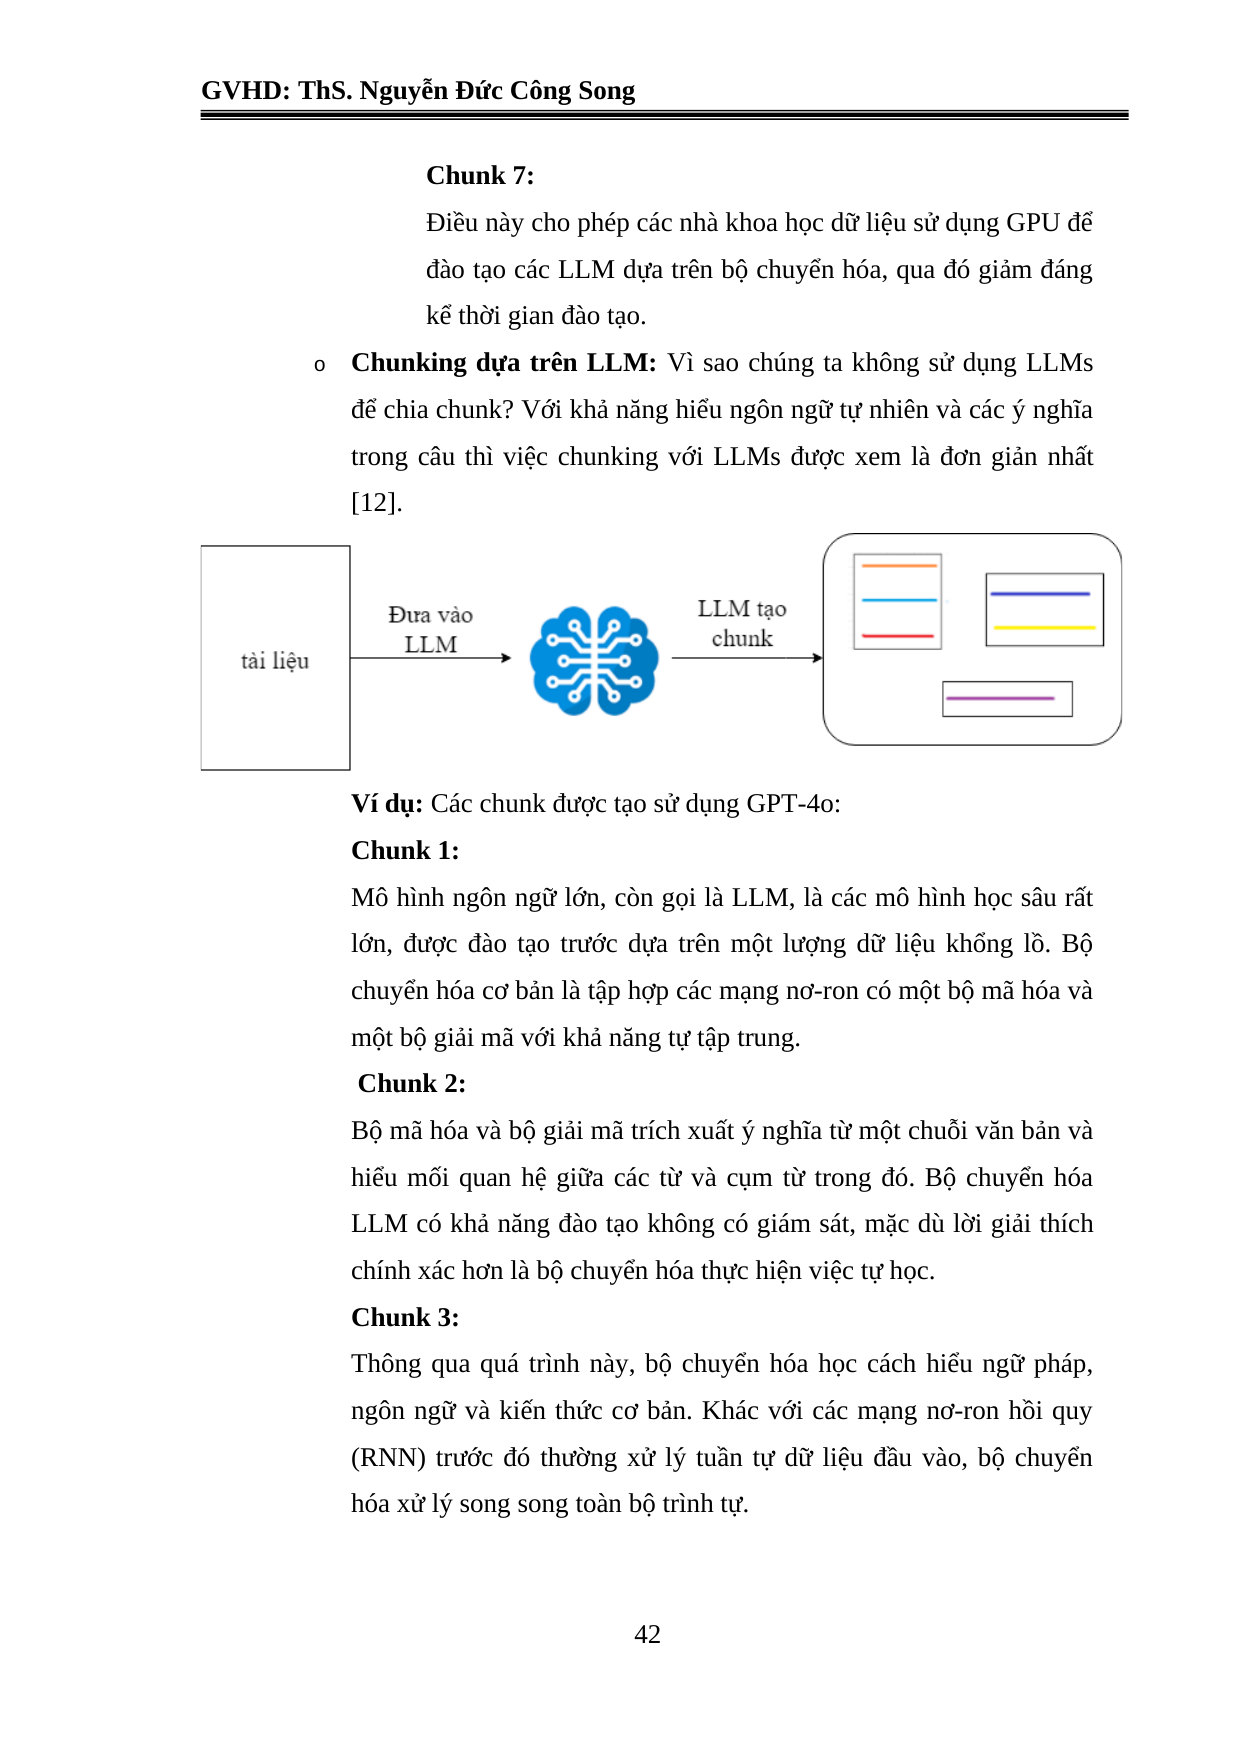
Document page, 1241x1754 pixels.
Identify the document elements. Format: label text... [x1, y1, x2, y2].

list Chunk 3: Thông qua quá trình này, bộ chuyển hóa học cách hiểu ngữ pháp, ngôn ngữ và kiến thức cơ bản. Khác với các mạng nơ-ron hồi quy (RNN) trước đó thường xử lý tuần tự dữ liệu đầu vào, bộ chuyển hóa xử lý song song toàn bộ trình tự. [351, 1301, 1094, 1519]
picture [200, 533, 1123, 772]
list Điều này cho phép các nhà khoa học dữ liệu sử dụng GPU để đào tạo các LLM dựa trên bộ chuyển hóa, qua đó giảm đáng kể thời gian đào tạo. [426, 206, 1094, 331]
list Chunking dựa trên LLM: Vì sao chúng ta không sử dụng LLMs để chia chunk? Với khả năng hiểu ngôn ngữ tự nhiên và các ý nghĩa trong câu thì việc chunking với LLMs được xem là đơn giản nhất . [313, 346, 1094, 518]
list Chunk 7: [426, 159, 1094, 191]
list Ví dụ: Các chunk được tạo sử dụng GPT-4o: [351, 787, 1094, 819]
list Chunk 1: Mô hình ngôn ngữ lớn, còn gọi là LLM, là các mô hình học sâu rất lớn, được đào tạo trước dựa trên một lượng dữ liệu khổng lồ. Bộ chuyển hóa cơ bản là tập hợp các mạng nơ-ron có một bộ mã hóa và một bộ giải mã với khả năng tự tập trung. [351, 834, 1094, 1052]
list Chunk 2: Bộ mã hóa và bộ giải mã trích xuất ý nghĩa từ một chuỗi văn bản và hiểu mối quan hệ giữa các từ và cụm từ trong đó. Bộ chuyển hóa LLM có khả năng đào tạo không có giám sát, mặc dù lời giải thích chính xác hơn là bộ chuyển hóa thực hiện việc tự học. [351, 1067, 1094, 1285]
